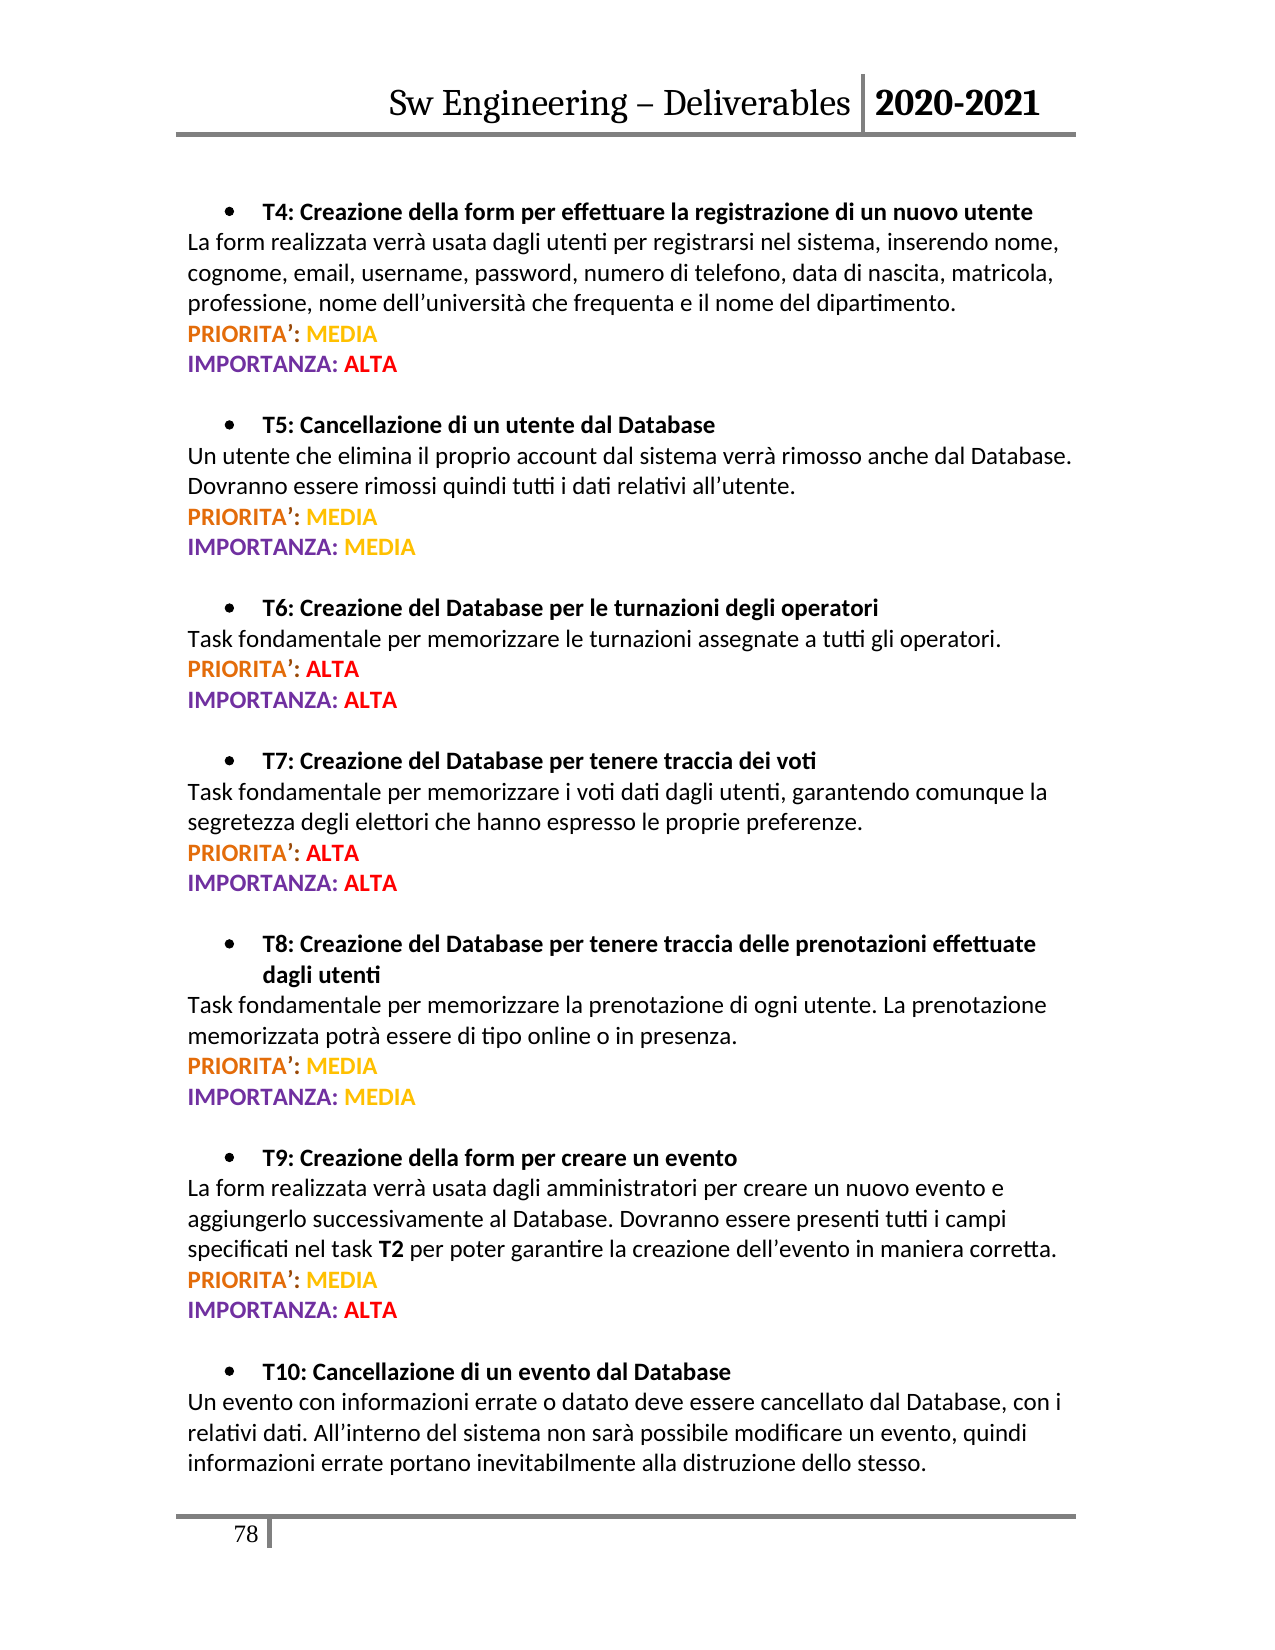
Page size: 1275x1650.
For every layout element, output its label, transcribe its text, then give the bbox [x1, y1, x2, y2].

text Un utente che elimina il proprio account dal sistema verrà rimosso anche dal Database. Dovranno essere rimossi quindi tutti i dati relativi all’utente. [187, 440, 1087, 501]
text IMPORTANZA: ALTA [187, 867, 1087, 898]
text La form realizzata verrà usata dagli utenti per registrarsi nel sistema, inserendo nome, cognome, email, username, password, numero di telefono, data di nascita, matricola, professione, nome dell’università che frequenta e il nome del dipartimento. [187, 226, 1087, 318]
text Task fondamentale per memorizzare le turnazioni assegnate a tutti gli operatori. [187, 623, 1087, 654]
list T9: Creazione della form per creare un evento [225, 1142, 1087, 1172]
text PRIORITA’: MEDIA [187, 1050, 1087, 1081]
text Un evento con informazioni errate o datato deve essere cancellato dal Database, con i relativi dati. All’interno del sistema non sarà possibile modificare un evento, quindi informazioni errate portano inevitabilmente alla distruzione dello stesso. [187, 1386, 1087, 1478]
list T4: Creazione della form per effettuare la registrazione di un nuovo utente [225, 196, 1087, 226]
list T5: Cancellazione di un utente dal Database [225, 409, 1087, 440]
text PRIORITA’: MEDIA [187, 318, 1087, 348]
text IMPORTANZA: MEDIA [187, 1081, 1087, 1111]
text La form realizzata verrà usata dagli amministratori per creare un nuovo evento e aggiungerlo successivamente al Database. Dovranno essere presenti tutti i campi specificati nel task T2 per poter garantire la creazione dell’evento in maniera corretta. [187, 1172, 1087, 1264]
text IMPORTANZA: ALTA [187, 684, 1087, 715]
text PRIORITA’: MEDIA [187, 1264, 1087, 1294]
text IMPORTANZA: MEDIA [187, 532, 1087, 562]
text Task fondamentale per memorizzare la prenotazione di ogni utente. La prenotazione memorizzata potrà essere di tipo online o in presenza. [187, 989, 1087, 1050]
text IMPORTANZA: ALTA [187, 1294, 1087, 1325]
list T8: Creazione del Database per tenere traccia delle prenotazioni effettuate dagli utenti [225, 928, 1087, 989]
text PRIORITA’: ALTA [187, 837, 1087, 867]
text Task fondamentale per memorizzare i voti dati dagli utenti, garantendo comunque la segretezza degli elettori che hanno espresso le proprie preferenze. [187, 776, 1087, 837]
list T10: Cancellazione di un evento dal Database [225, 1356, 1087, 1386]
list T7: Creazione del Database per tenere traccia dei voti [225, 745, 1087, 776]
text PRIORITA’: MEDIA [187, 501, 1087, 532]
text IMPORTANZA: ALTA [187, 348, 1087, 379]
text PRIORITA’: ALTA [187, 654, 1087, 684]
list T6: Creazione del Database per le turnazioni degli operatori [225, 593, 1087, 623]
